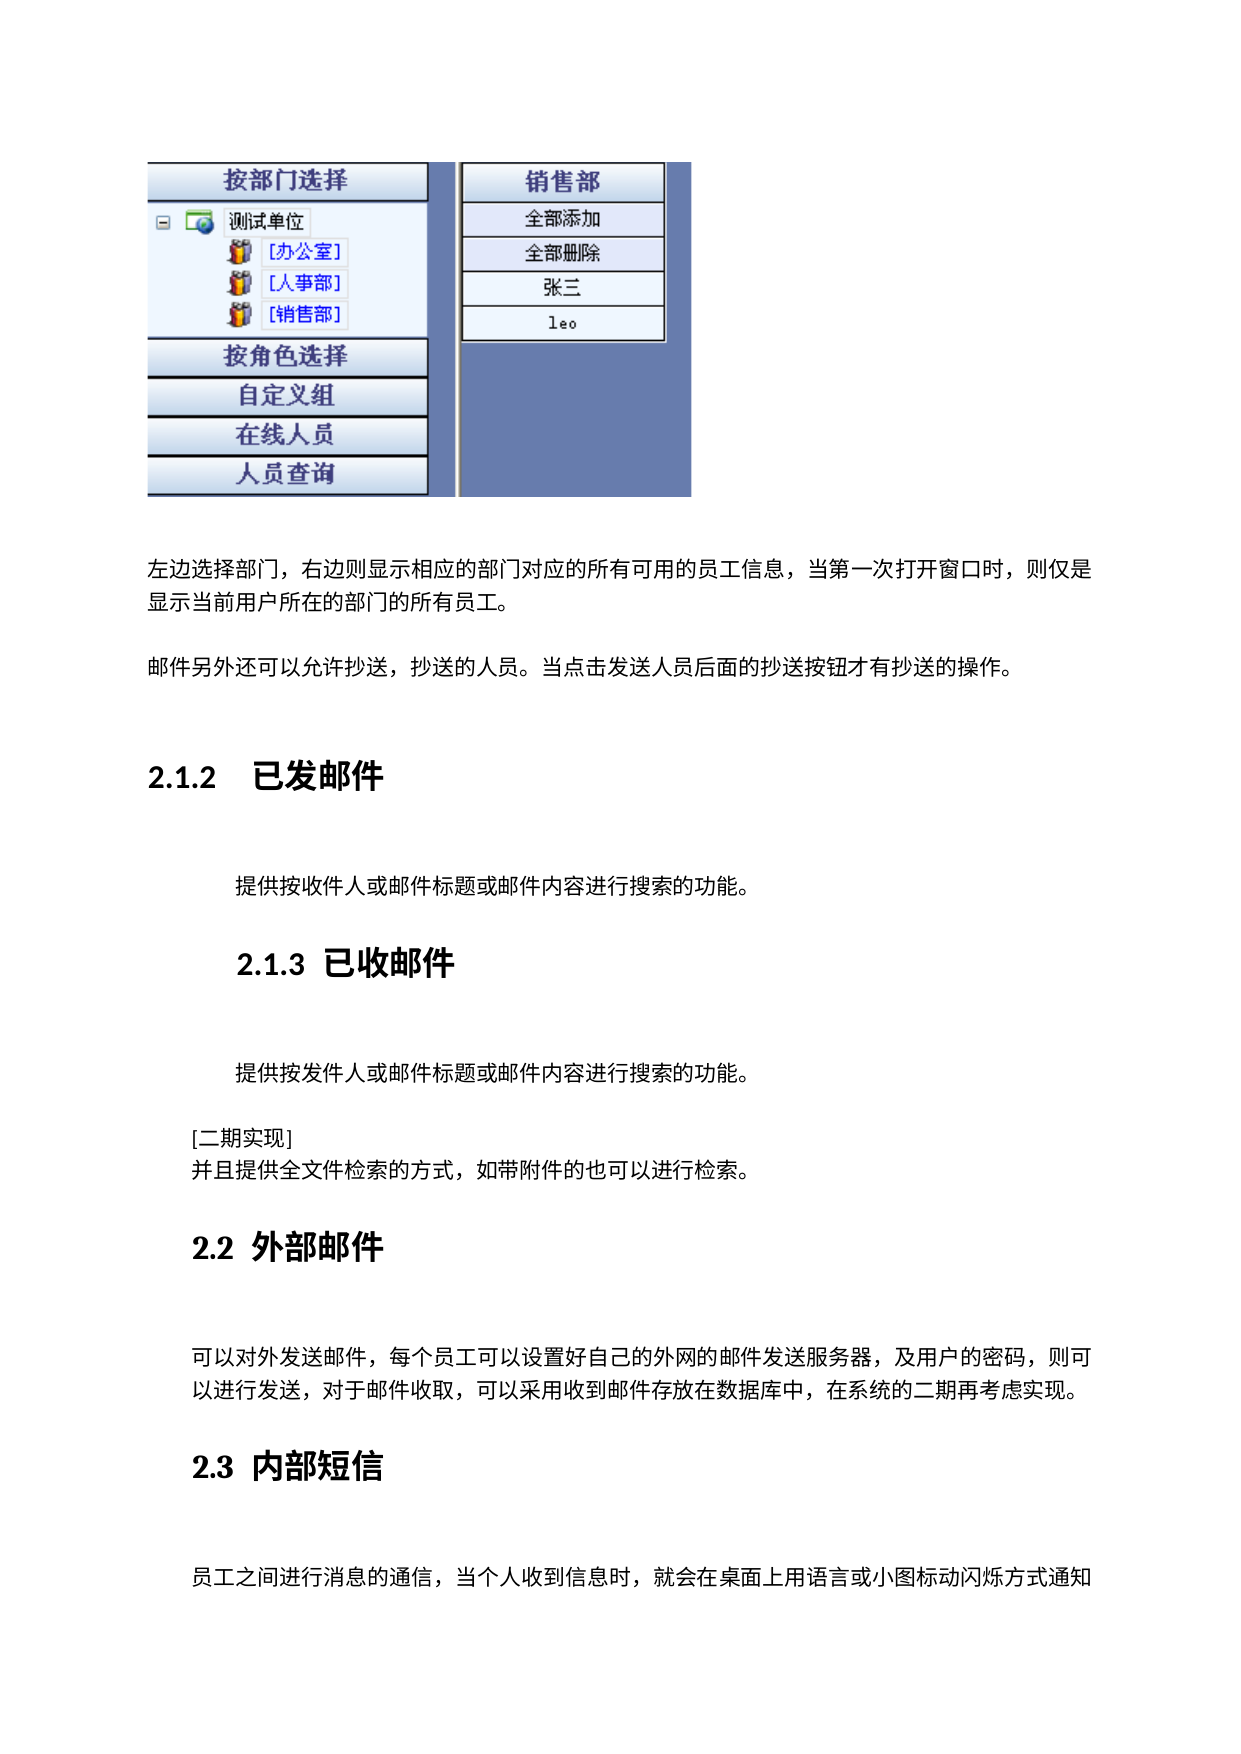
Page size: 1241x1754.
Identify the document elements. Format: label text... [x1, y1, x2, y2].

text 可以对外发送邮件，每个员工可以设置好自己的外网的邮件发送服务器，及用户的密码，则可以进行发送，对于邮件收取，可以采用收到邮件存放在数据库中，在系统的二期再考虑实现。 [191, 1340, 1093, 1405]
text 提供按收件人或邮件标题或邮件内容进行搜索的功能。 [148, 869, 1093, 901]
picture [147, 162, 692, 497]
subtitle 已发邮件 [148, 742, 1093, 807]
text [二期实现] [148, 1121, 1093, 1153]
text 邮件另外还可以允许抄送，抄送的人员。当点击发送人员后面的抄送按钮才有抄送的操作。 [148, 649, 1093, 682]
subtitle 外部邮件 [192, 1213, 1093, 1278]
subtitle 内部短信 [192, 1432, 1093, 1497]
text 左边选择部门，右边则显示相应的部门对应的所有可用的员工信息，当第一次打开窗口时，则仅是显示当前用户所在的部门的所有员工。 [148, 552, 1093, 617]
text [191, 1559, 1093, 1592]
text 提供按发件人或邮件标题或邮件内容进行搜索的功能。 [148, 1056, 1093, 1088]
text 并且提供全文件检索的方式，如带附件的也可以进行检索。 [148, 1153, 1093, 1186]
subtitle 已收邮件 [236, 928, 1093, 993]
